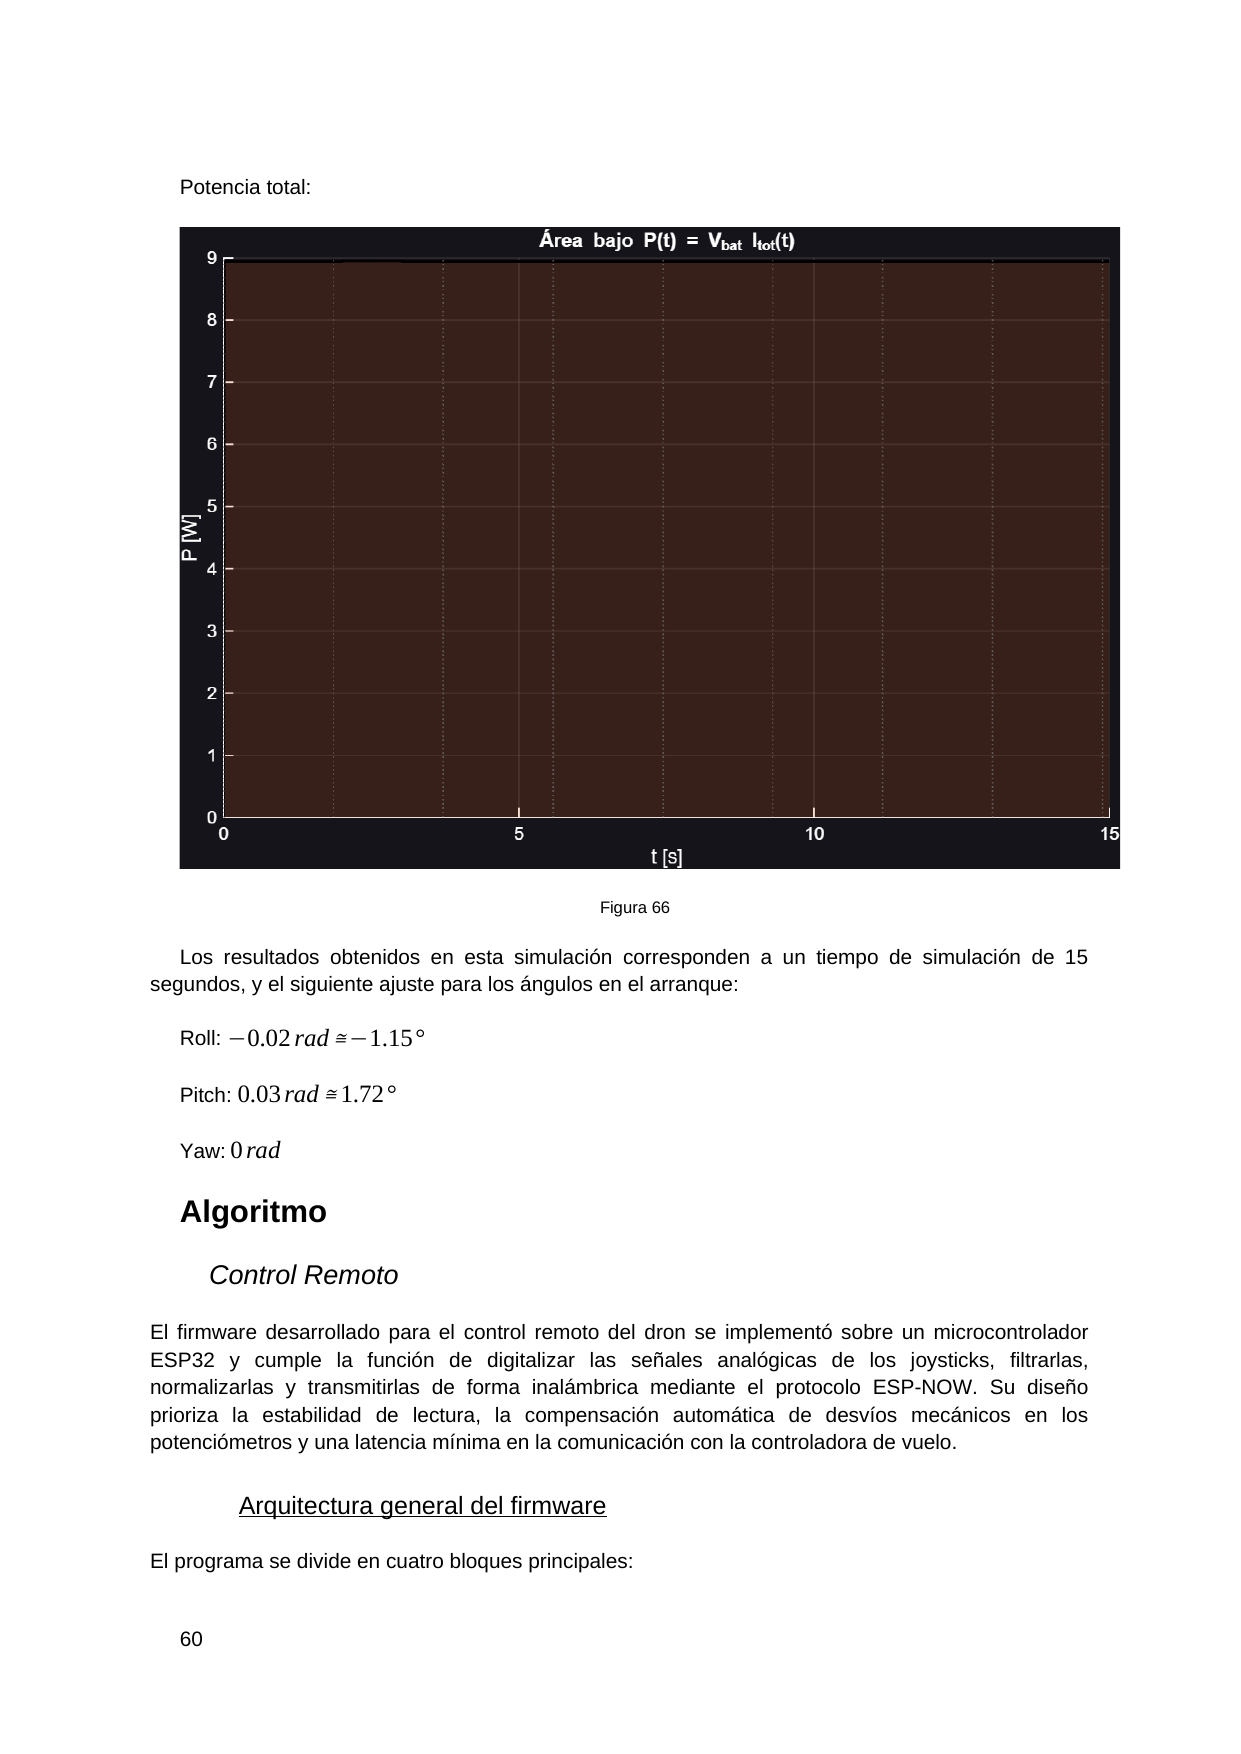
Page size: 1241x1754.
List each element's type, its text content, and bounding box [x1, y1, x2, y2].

text Pitch: [150, 1081, 1090, 1108]
text Yaw: [150, 1137, 1090, 1164]
text Roll: [150, 1024, 1090, 1052]
picture [179, 227, 1121, 869]
text El firmware desarrollado para el control remoto del dron se implementó sobre un microcontrolador ESP32 y cumple la función de digitalizar las señales analógicas de los joysticks, filtrarlas, normalizarlas y transmitirlas de forma inalámbrica mediante el protocolo ESP-NOW. Su diseño prioriza la estabilidad de lectura, la compensación automática de desvíos mecánicos en los potenciómetros y una latencia mínima en la comunicación con la controladora de vuelo. [150, 1320, 1090, 1454]
subtitle Control Remoto [209, 1259, 1090, 1291]
text Los resultados obtenidos en esta simulación corresponden a un tiempo de simulación de 15 segundos, y el siguiente ajuste para los ángulos en el arranque: [150, 944, 1090, 996]
text Figura 66 [150, 897, 1090, 917]
subtitle Arquitectura general del firmware [150, 1491, 1090, 1520]
text El programa se divide en cuatro bloques principales: [150, 1549, 1090, 1573]
text Potencia total: [150, 175, 1090, 199]
subtitle Algoritmo [150, 1193, 1090, 1229]
